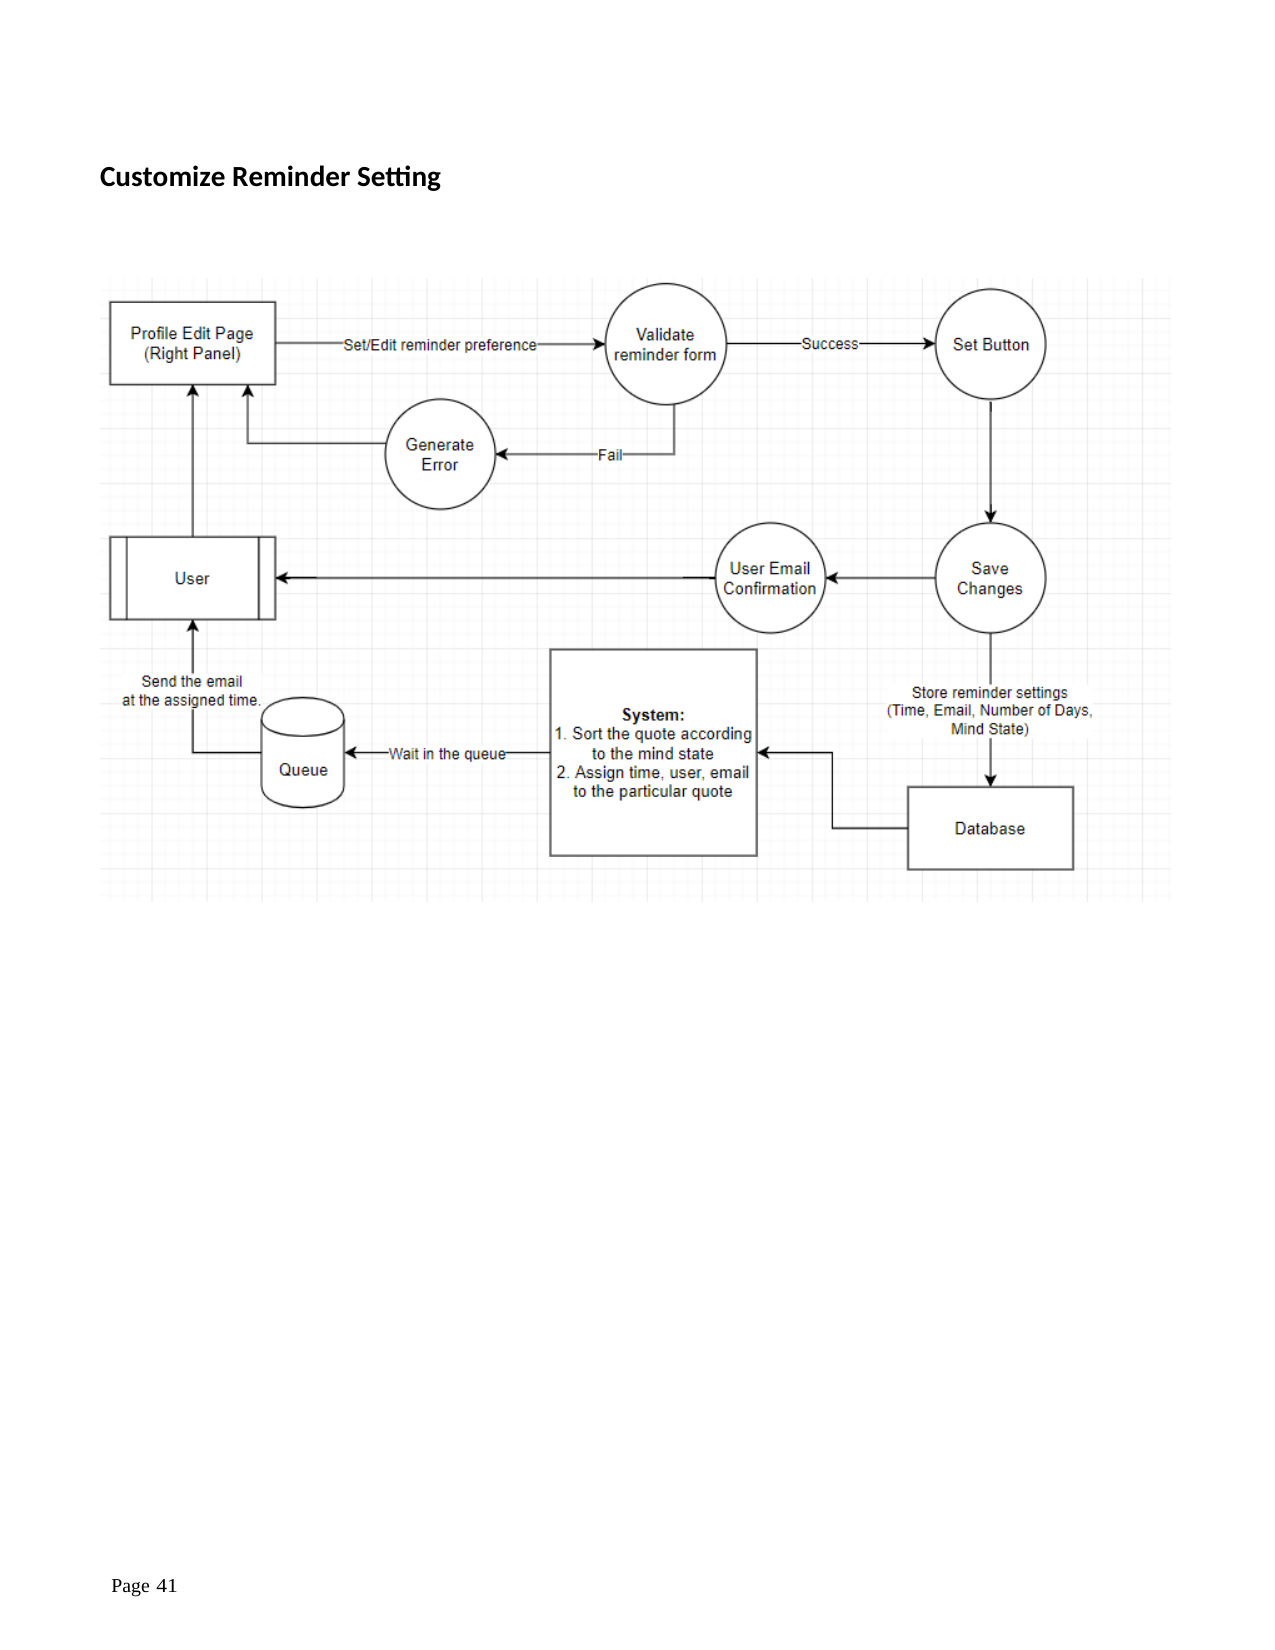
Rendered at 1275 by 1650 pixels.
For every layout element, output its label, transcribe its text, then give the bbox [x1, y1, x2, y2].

subtitle Customize Reminder Setting [100, 158, 1175, 194]
picture [99, 278, 1172, 902]
